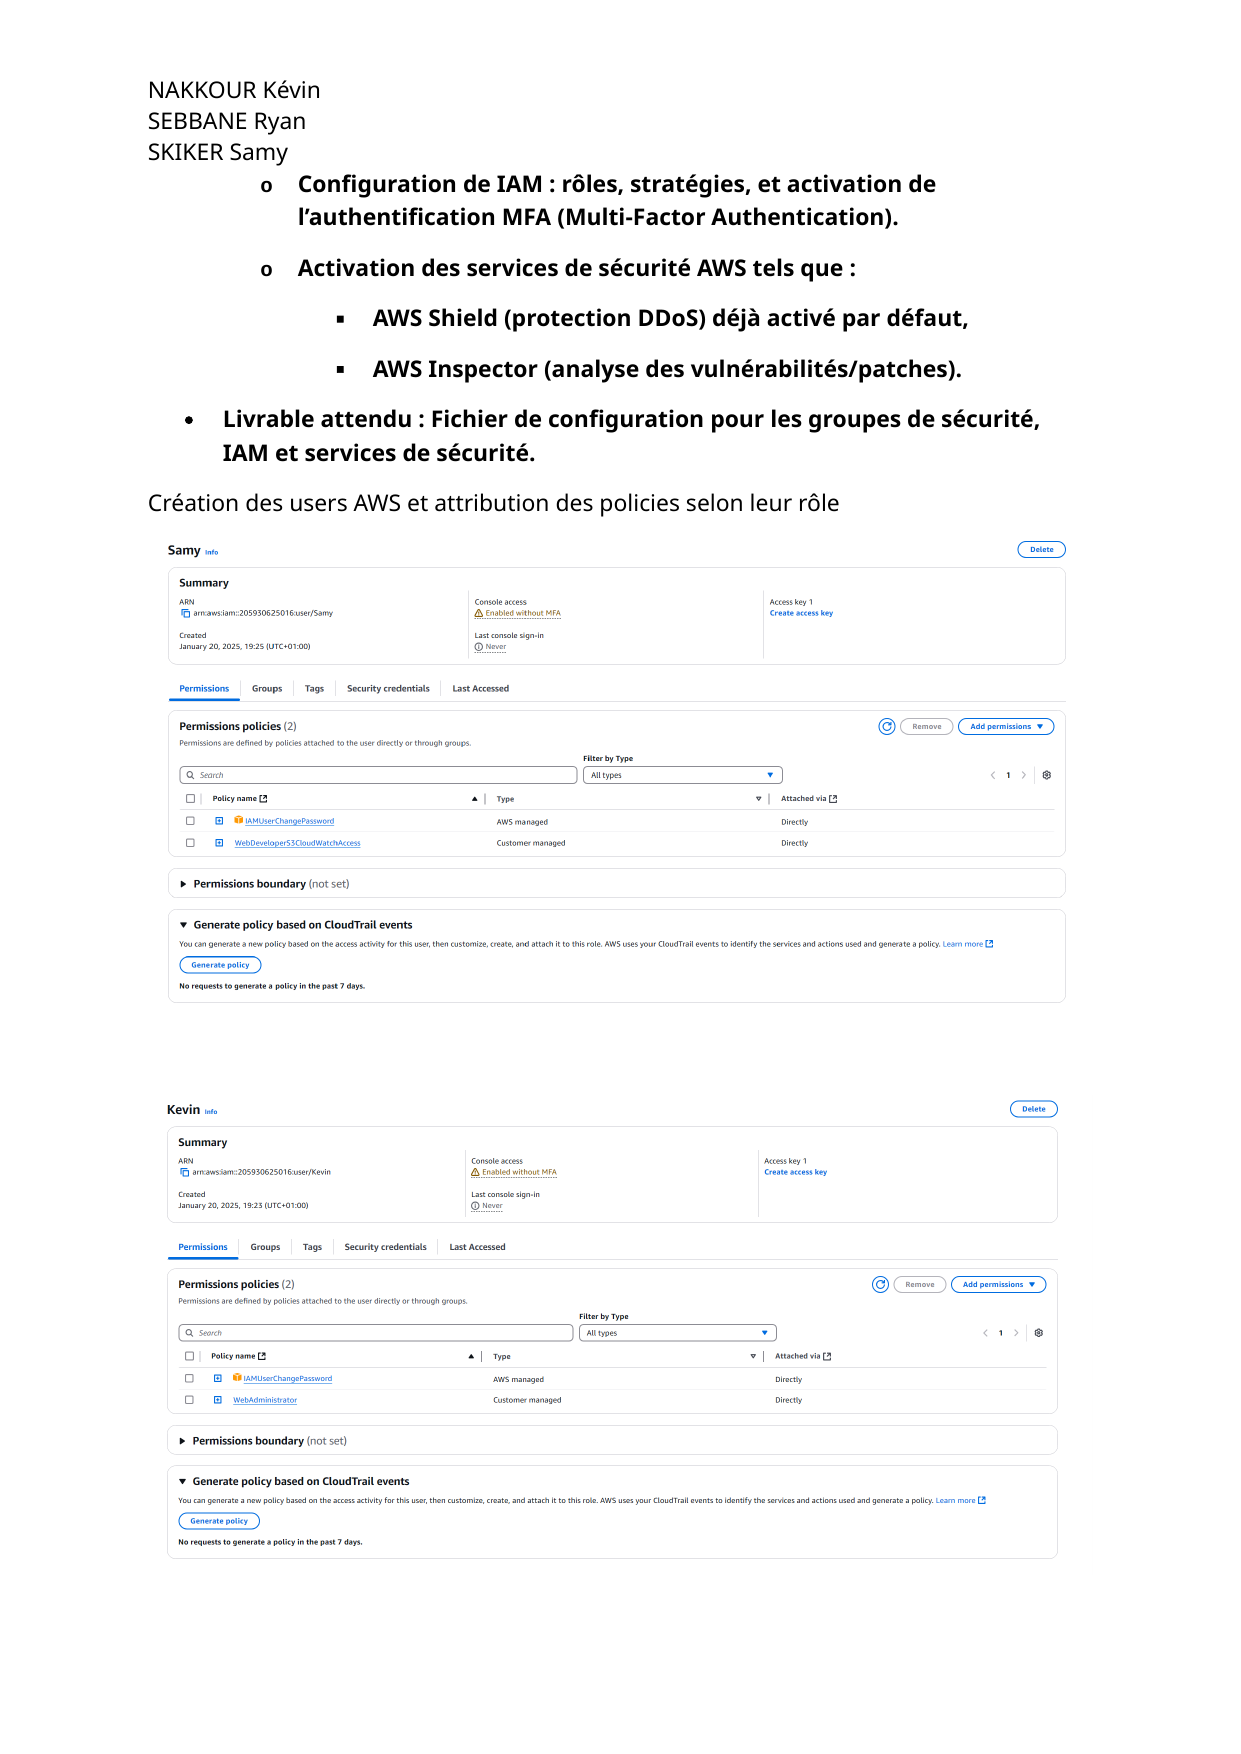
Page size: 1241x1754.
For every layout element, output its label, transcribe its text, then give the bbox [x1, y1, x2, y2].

list AWS Shield (protection DDoS) déjà activé par défaut, [335, 302, 1093, 333]
picture [147, 537, 1093, 1076]
list Configuration de IAM : rôles, stratégies, et activation de l’authentification MFA (Multi-Factor Authentication). [260, 167, 1093, 232]
text Création des users AWS et attribution des policies selon leur rôle [148, 487, 1093, 518]
picture [147, 1095, 1093, 1575]
list Livrable attendu : Fichier de configuration pour les groupes de sécurité, IAM et services de sécurité. [185, 403, 1093, 468]
list AWS Inspector (analyse des vulnérabilités/patches). [335, 352, 1093, 384]
list Activation des services de sécurité AWS tels que : [260, 252, 1093, 283]
